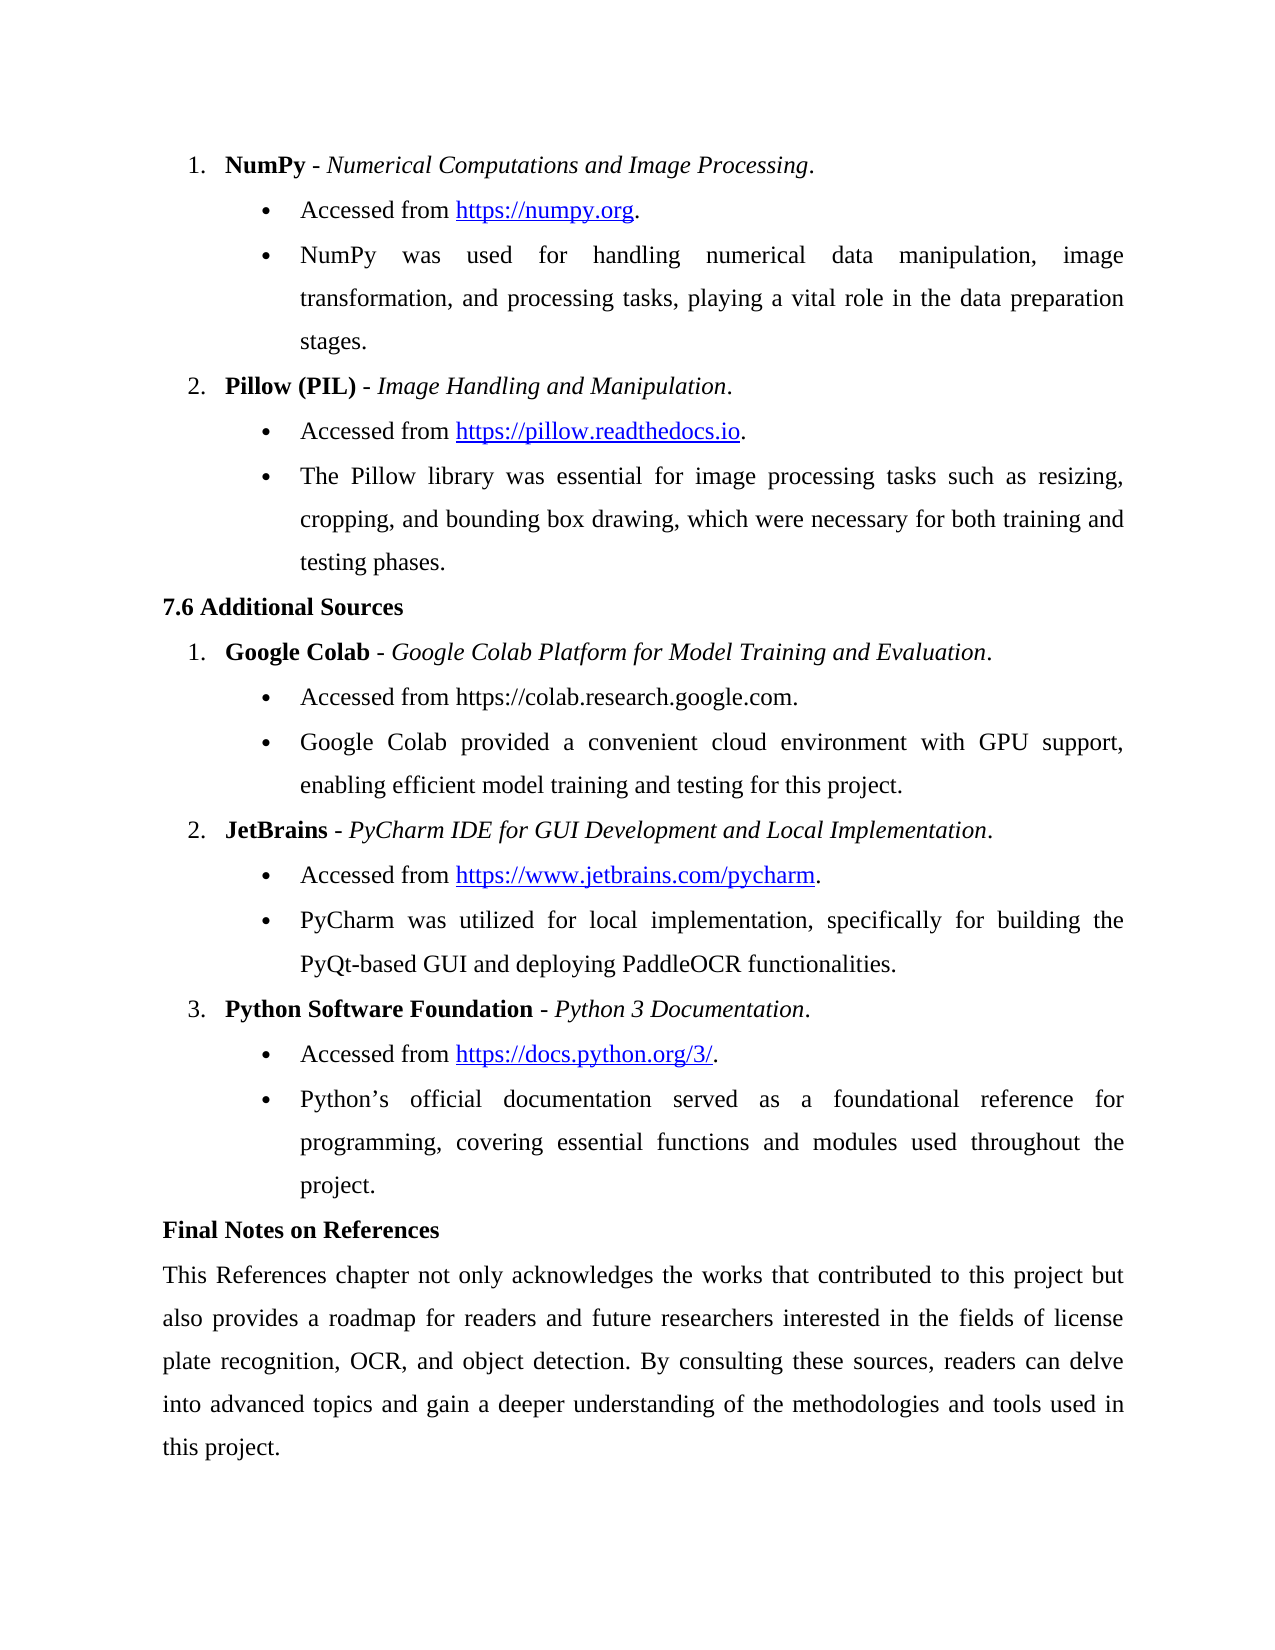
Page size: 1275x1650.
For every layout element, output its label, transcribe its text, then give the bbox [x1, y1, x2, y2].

list Accessed from https://medium.com. [262, 684, 1125, 713]
text 7.4 Online Tutorials and Technical Blogs [162, 416, 1125, 445]
list The Pillow library was essential for image processing tasks such as resizing, cropping, and bounding box drawing, which were necessary for both training and testing phases. [262, 1174, 1125, 1289]
list Towards Data Science - An Introduction to Object Detection Using YOLO Models. [187, 461, 1125, 490]
list Google Colab - Google Colab Platform for Model Training and Evaluation. [187, 1350, 1125, 1379]
list Medium: OCR Techniques - Using PaddleOCR for Real-Time Text Extraction. [187, 639, 1125, 668]
list Pillow (PIL) - Image Handling and Manipulation. [187, 1084, 1125, 1112]
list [262, 150, 1125, 179]
text 7.5 Software Libraries [162, 817, 1125, 846]
list Accessed from http://www.image-net.org. [262, 240, 1125, 269]
list Pre-trained weights on the ImageNet dataset were utilized for transfer learning during YOLOv11 model training, allowing for enhanced feature extraction and improved accuracy. [262, 285, 1125, 400]
list Accessed from https://colab.research.google.com. [262, 1395, 1125, 1424]
list This resource outlined practical tips on setting up PaddleOCR, troubleshooting, and best practices for OCR in real-world applications. [262, 729, 1125, 801]
list ImageNet Database - Transfer Learning Base for Object Detection Models. [187, 195, 1125, 224]
list NumPy - Numerical Computations and Image Processing. [187, 862, 1125, 891]
list Accessed from https://towardsdatascience.com. [262, 506, 1125, 535]
text 7.6 Additional Sources [162, 1305, 1125, 1334]
list This blog provided background on YOLO model implementations, explaining concepts such as bounding box predictions and confidence scores. [262, 551, 1125, 623]
list Accessed from https://pillow.readthedocs.io. [262, 1129, 1125, 1157]
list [262, 1440, 1125, 1469]
list Accessed from https://numpy.org. [262, 907, 1125, 936]
list NumPy was used for handling numerical data manipulation, image transformation, and processing tasks, playing a vital role in the data preparation stages. [262, 952, 1125, 1067]
